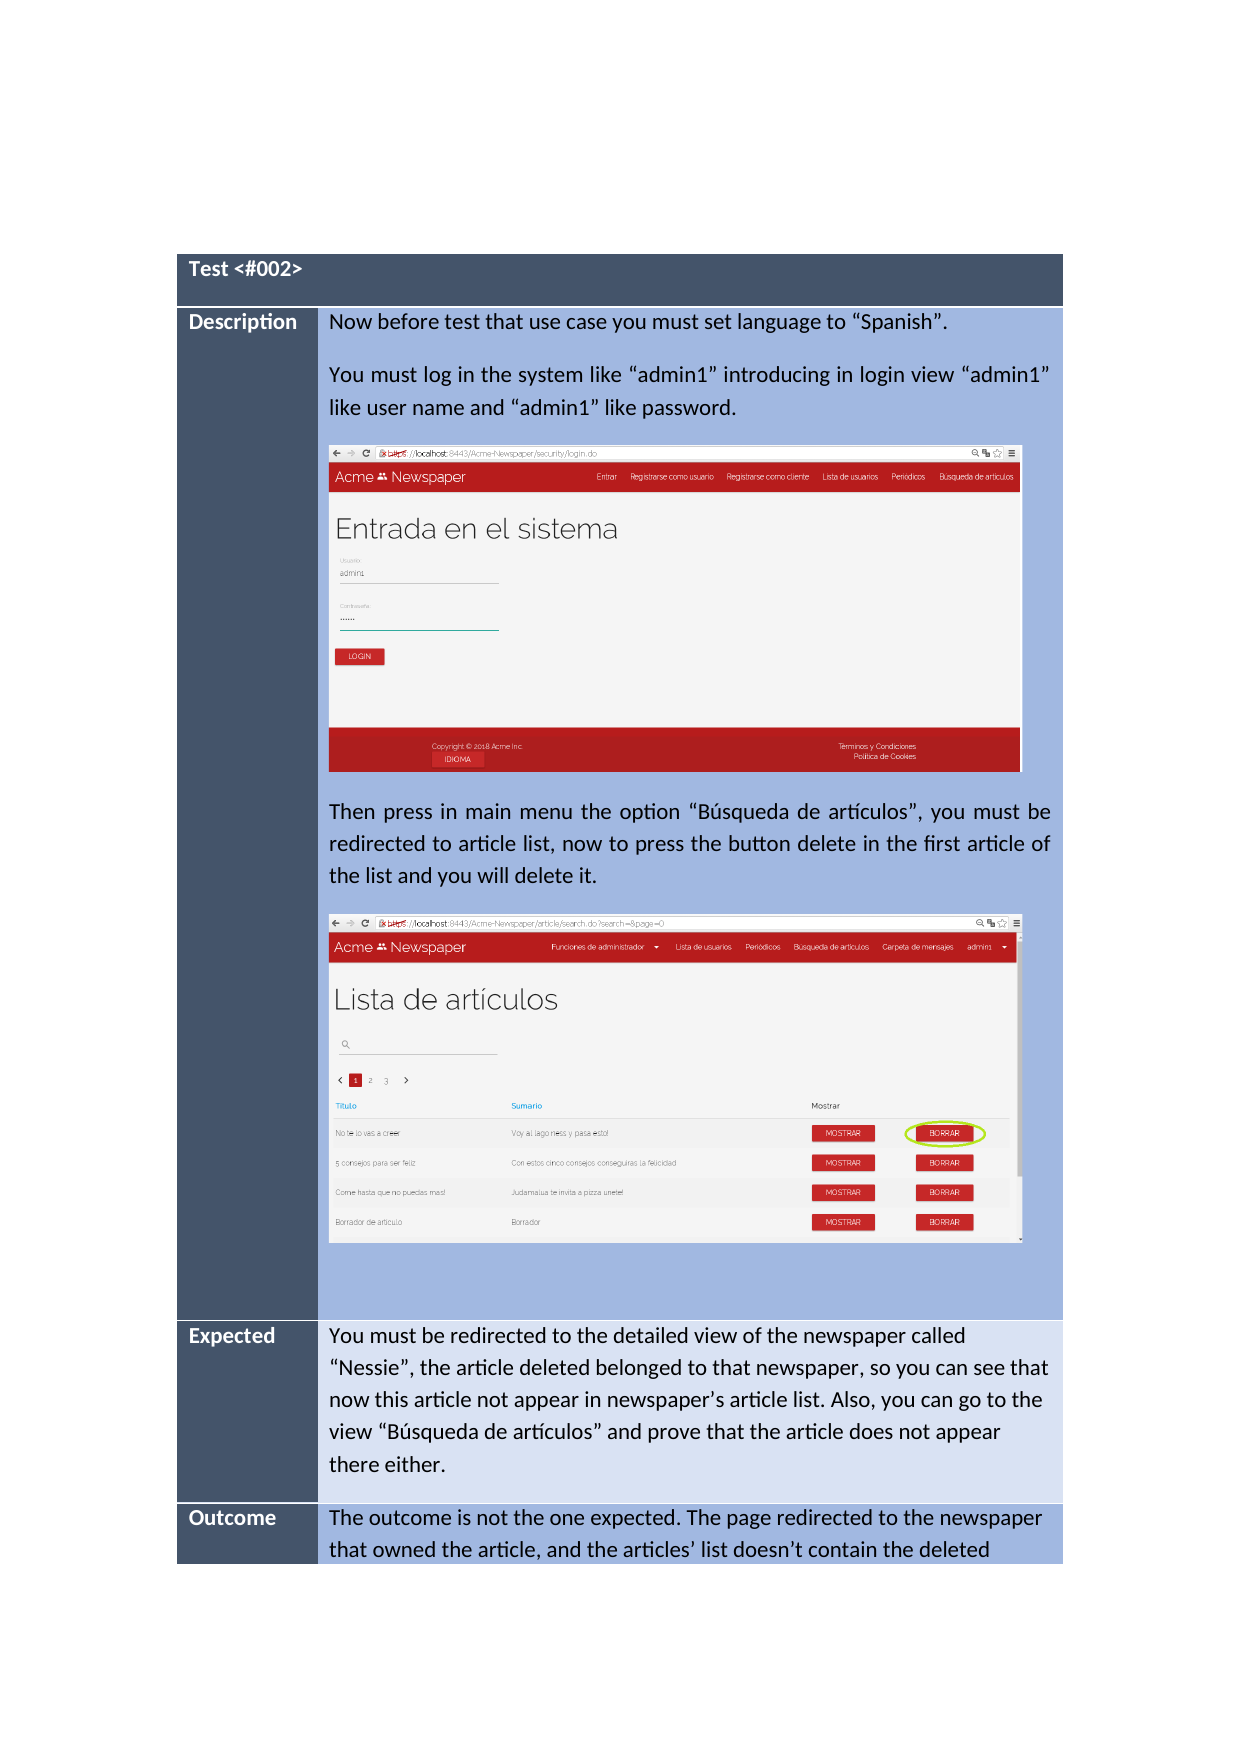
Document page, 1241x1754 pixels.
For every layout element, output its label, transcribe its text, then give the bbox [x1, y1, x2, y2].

table_cell Outcome [177, 1504, 318, 1564]
table_cell Expected [177, 1321, 318, 1502]
table_cell Now before test that use case you must set language to “Spanish”. You must log in the system like “admin1” introducing in login view “admin1” like user name and “admin1” like password. Then press in main menu the option “Búsqueda de artículos”, you must be redirected to article list, now to press the button delete in the first article of the list and you will delete it. [318, 308, 1063, 1320]
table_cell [318, 1504, 1063, 1564]
table_cell You must be redirected to the detailed view of the newspaper called “Nessie”, the article deleted belonged to that newspaper, so you can see that now this article not appear in newspaper’s article list. Also, you can go to the view “Búsqueda de artículos” and prove that the article does not appear there either. [318, 1321, 1063, 1502]
table_header Test <#002> [177, 254, 1063, 306]
picture [328, 914, 1023, 1243]
table_cell Description [177, 308, 318, 1320]
picture [328, 445, 1023, 772]
